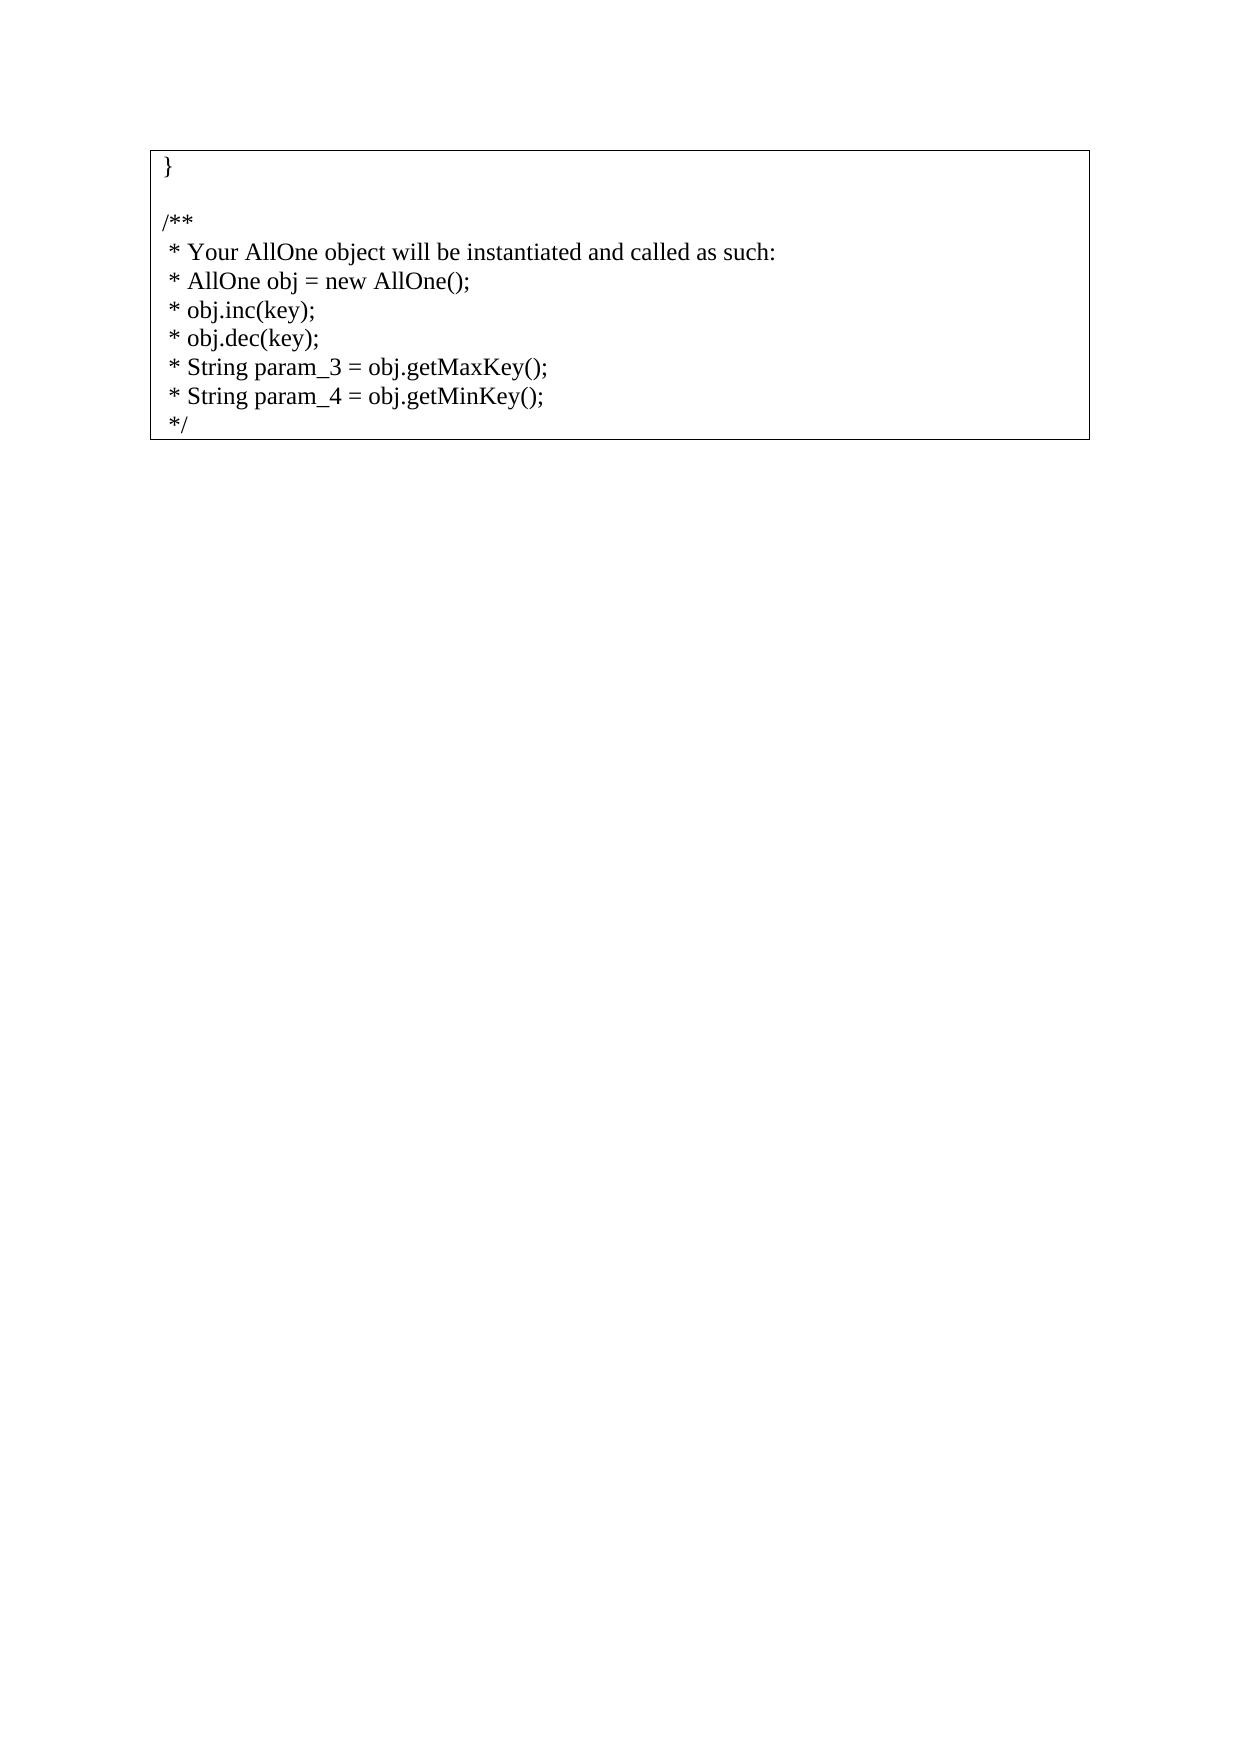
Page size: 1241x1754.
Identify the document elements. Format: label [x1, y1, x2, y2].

table_header [151, 151, 1089, 438]
